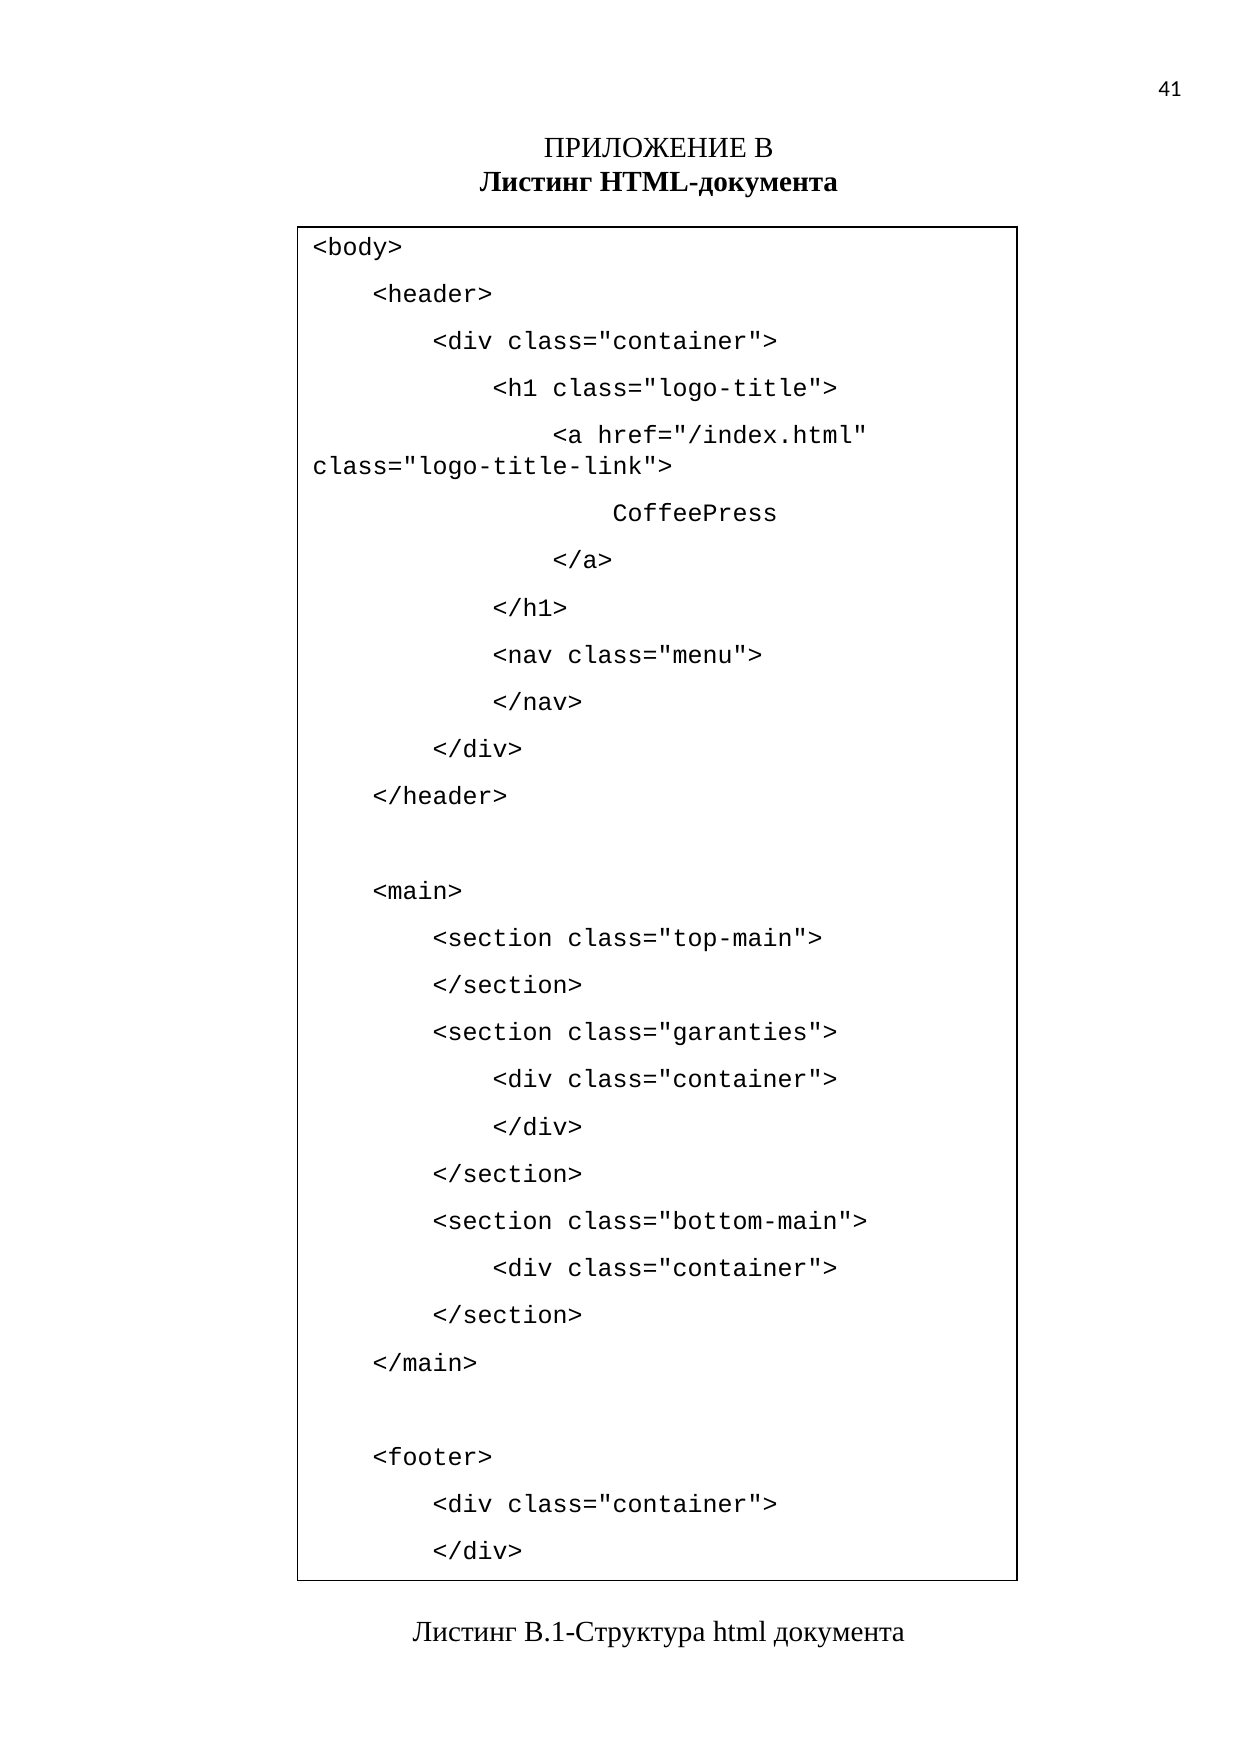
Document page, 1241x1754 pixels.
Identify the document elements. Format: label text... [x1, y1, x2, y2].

text Листинг HTML-документа [62, 164, 1181, 198]
text Листинг В.1-Структура html документа [136, 1614, 1181, 1648]
text ПРИЛОЖЕНИЕ В [62, 131, 1181, 164]
